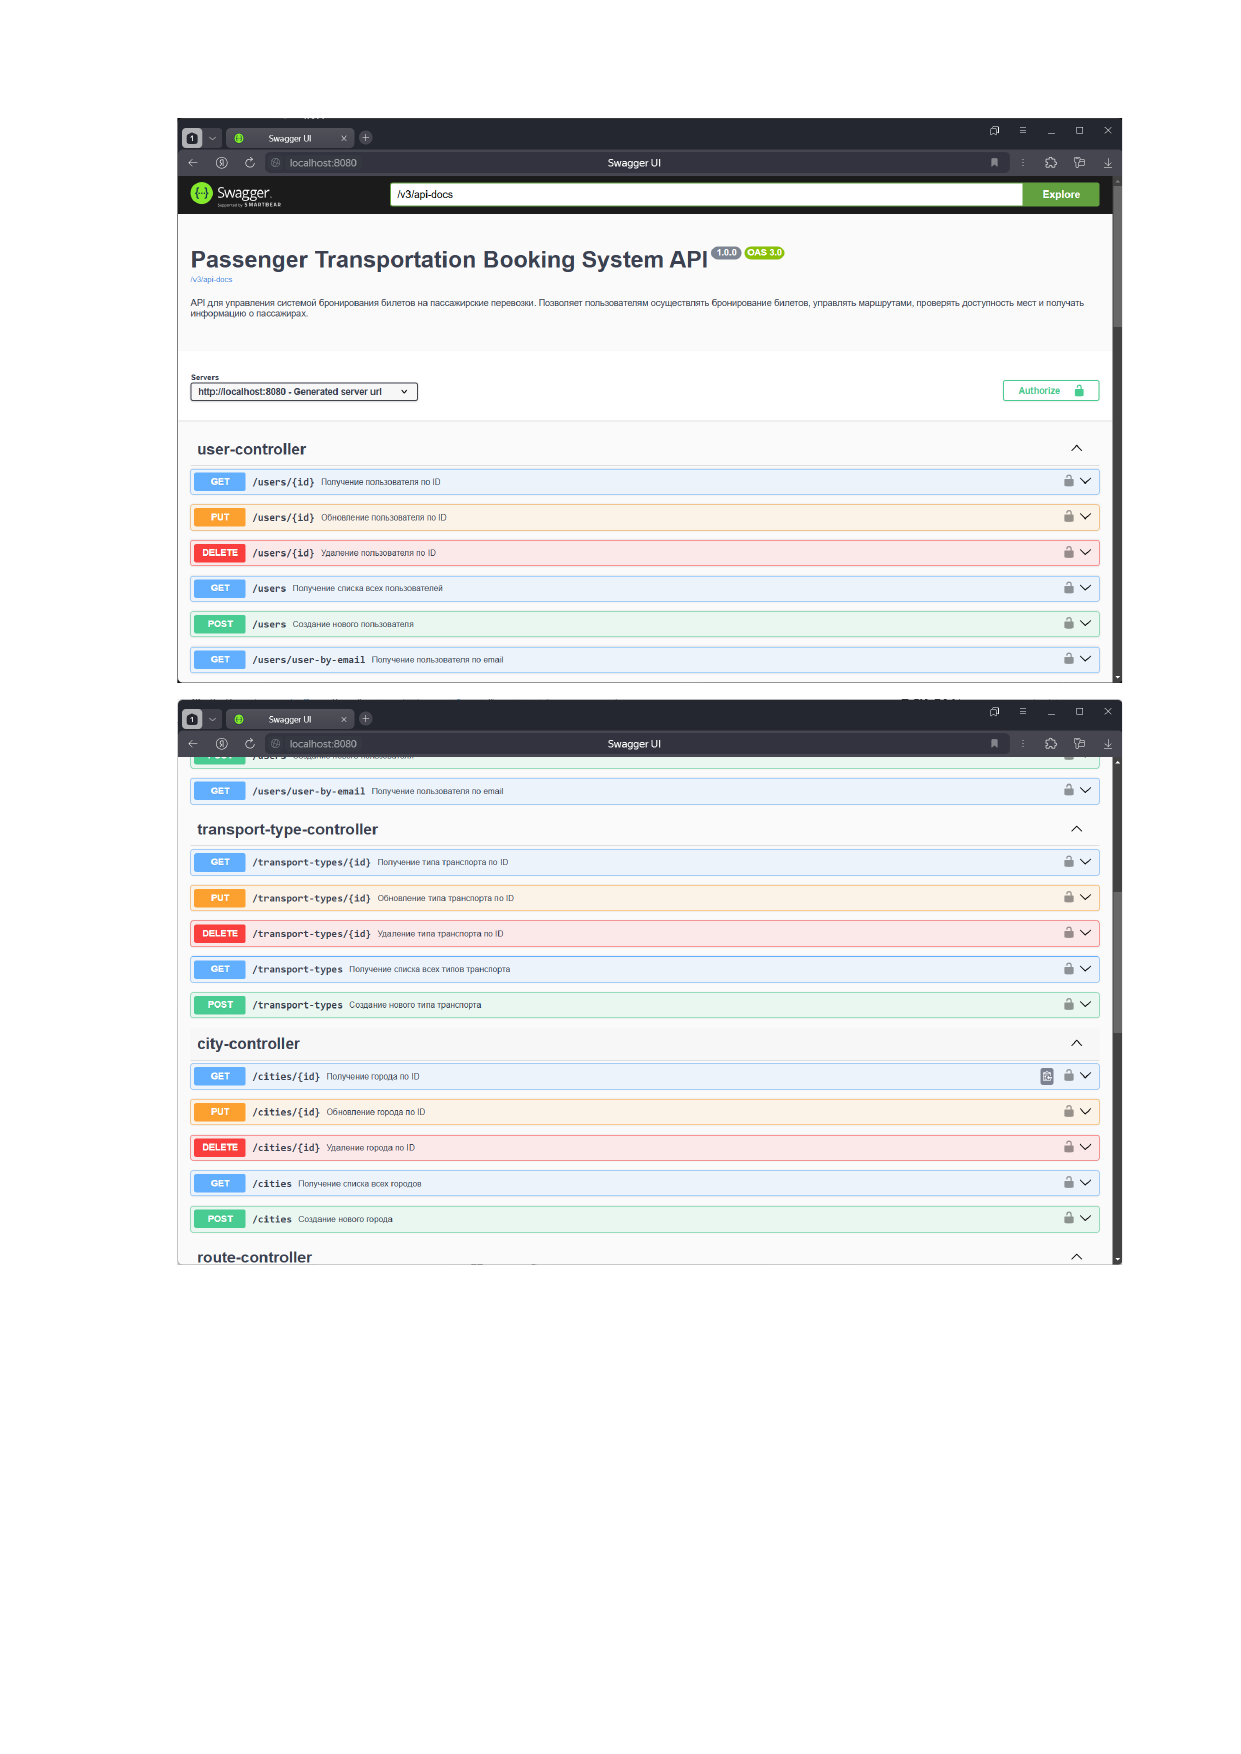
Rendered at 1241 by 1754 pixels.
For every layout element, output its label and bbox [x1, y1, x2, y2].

picture [177, 699, 1123, 1265]
picture [177, 118, 1123, 683]
